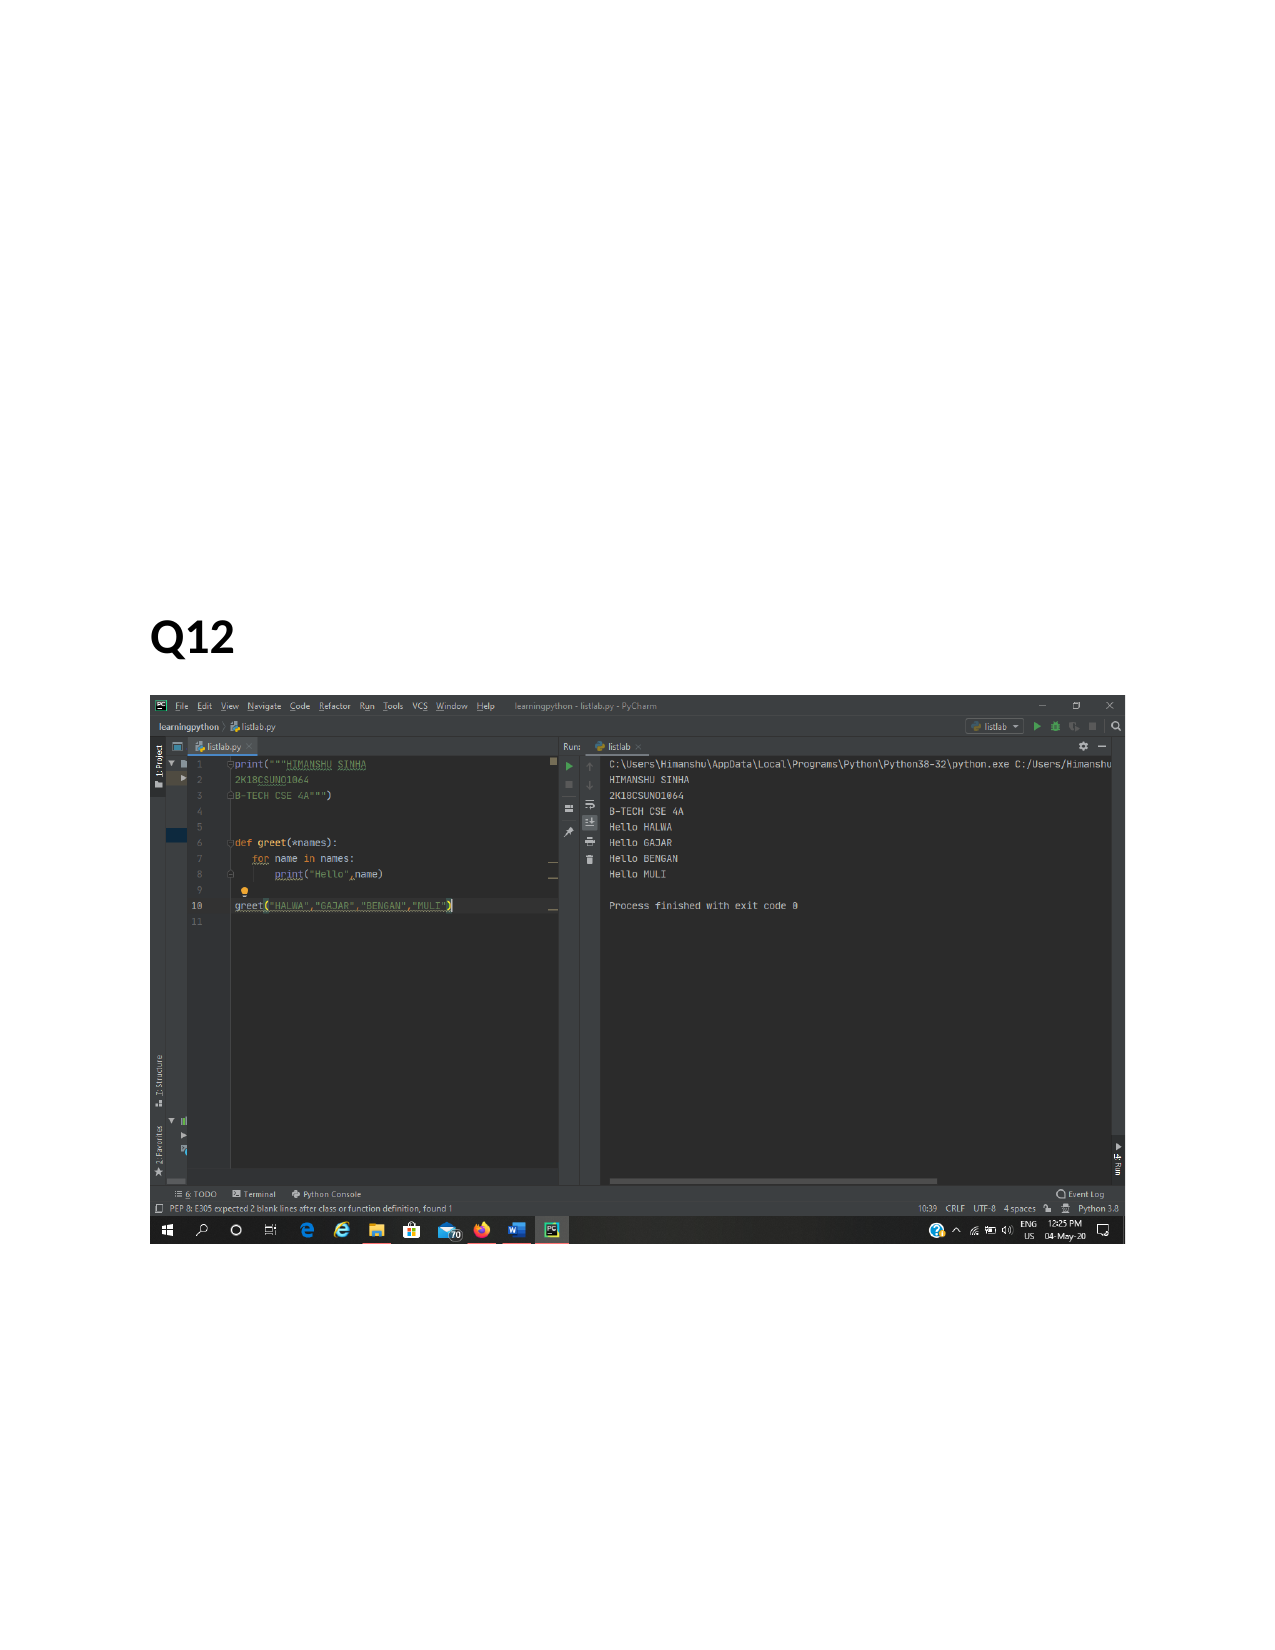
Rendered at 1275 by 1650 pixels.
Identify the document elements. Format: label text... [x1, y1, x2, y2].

picture [150, 695, 1125, 1244]
text Q12 [150, 605, 1125, 666]
